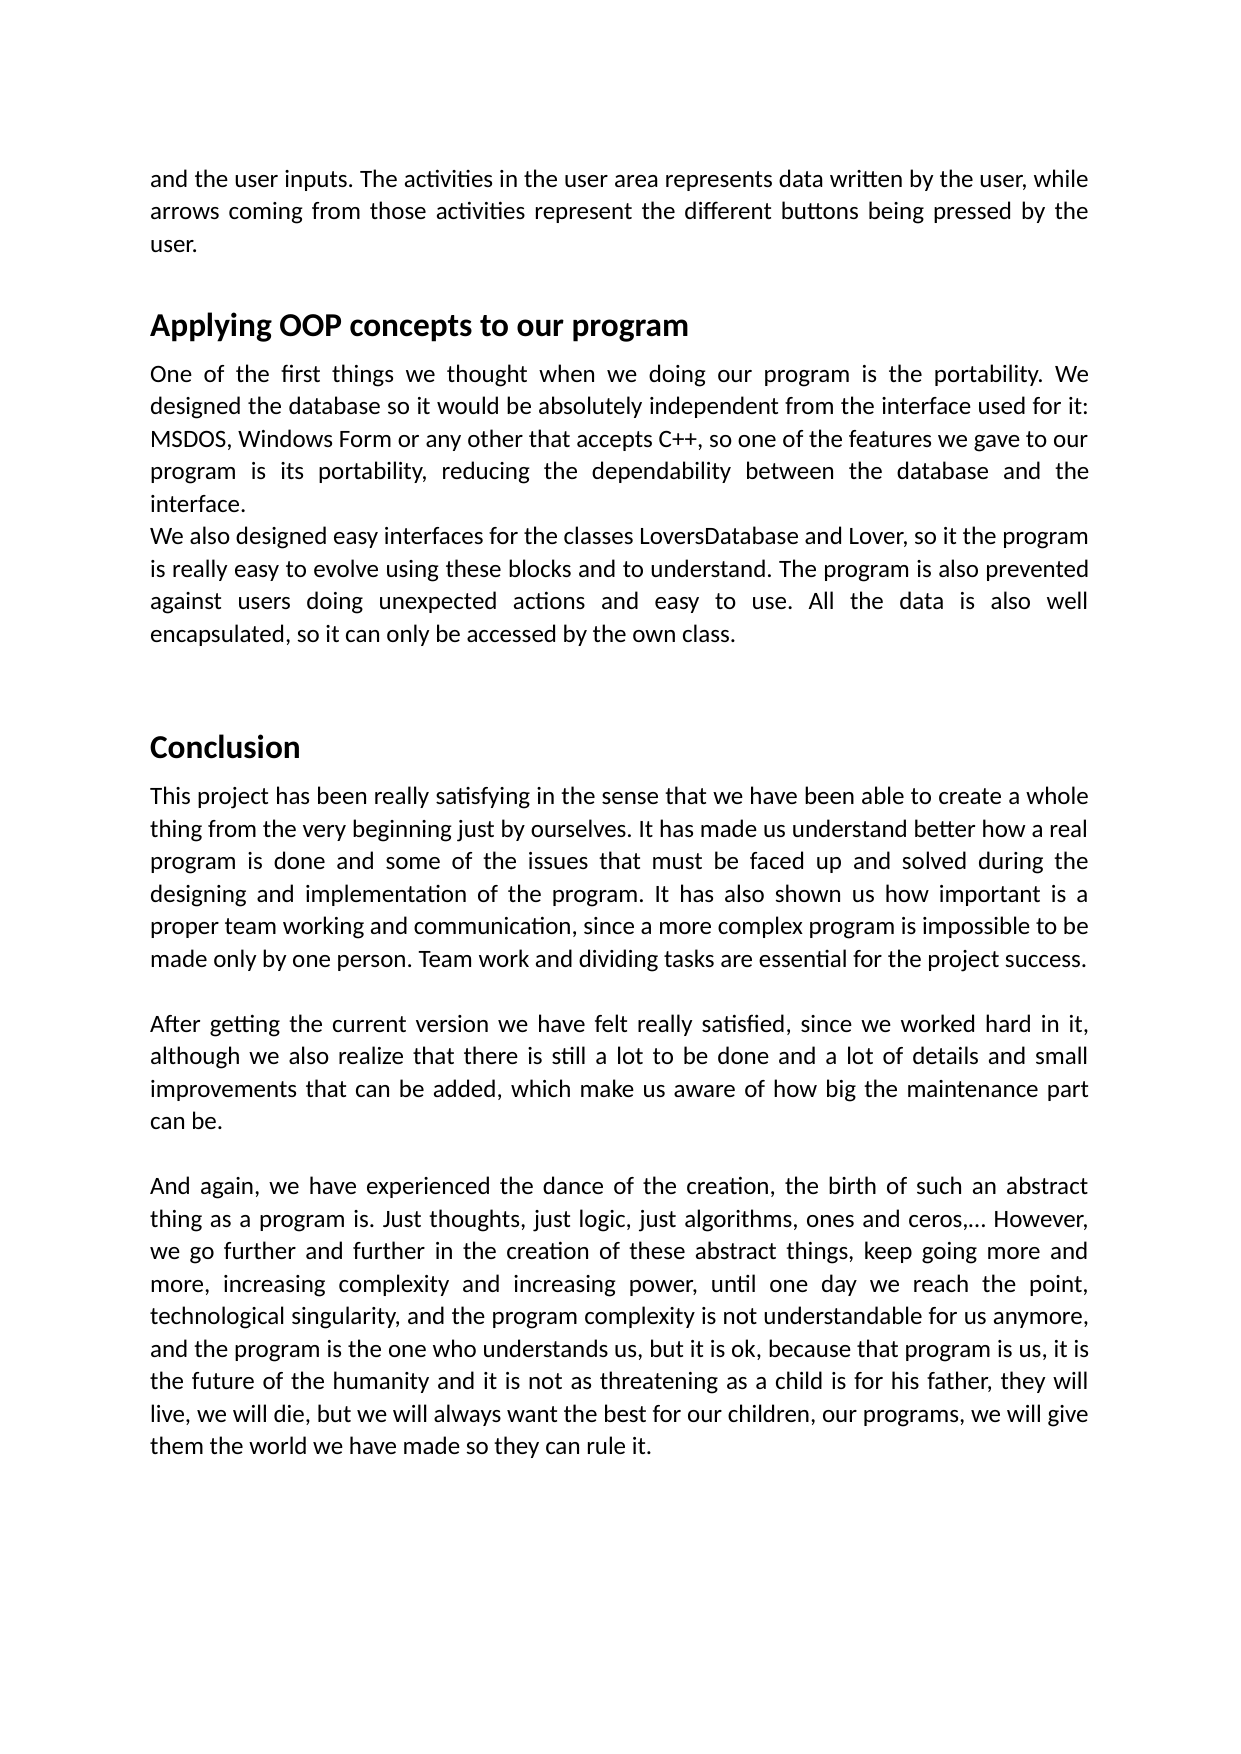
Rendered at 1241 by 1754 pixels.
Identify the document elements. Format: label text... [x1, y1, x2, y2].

text After getting the current version we have felt really satisfied, since we worked hard in it, although we also realize that there is still a lot to be done and a lot of details and small improvements that can be added, which make us aware of how big the maintenance part can be. [150, 1007, 1090, 1137]
text Conclusion [150, 714, 1090, 779]
text And again, we have experienced the dance of the creation, the birth of such an abstract thing as a program is. Just thoughts, just logic, just algorithms, ones and ceros,… However, we go further and further in the creation of these abstract things, keep going more and more, increasing complexity and increasing power, until one day we reach the point, technological singularity, and the program complexity is not understandable for us anymore, and the program is the one who understands us, but it is ok, because that program is us, it is the future of the humanity and it is not as threatening as a child is for his father, they will live, we will die, but we will always want the best for our children, our programs, we will give them the world we have made so they can rule it. [150, 1169, 1090, 1462]
text We also designed easy interfaces for the classes LoversDatabase and Lover, so it the program is really easy to evolve using these blocks and to understand. The program is also prevented against users doing unexpected actions and easy to use. All the data is also well encapsulated, so it can only be accessed by the own class. [150, 519, 1090, 649]
text Applying OOP concepts to our program [150, 292, 1090, 357]
text This project has been really satisfying in the sense that we have been able to create a whole thing from the very beginning just by ourselves. It has made us understand better how a real program is done and some of the issues that must be faced up and solved during the designing and implementation of the program. It has also shown us how important is a proper team working and communication, since a more complex program is impossible to be made only by one person. Team work and dividing tasks are essential for the project success. [150, 779, 1090, 974]
text One of the first things we thought when we doing our program is the portability. We designed the database so it would be absolutely independent from the interface used for it: MSDOS, Windows Form or any other that accepts C++, so one of the features we gave to our program is its portability, reducing the dependability between the database and the interface. [150, 357, 1090, 519]
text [150, 162, 1090, 259]
